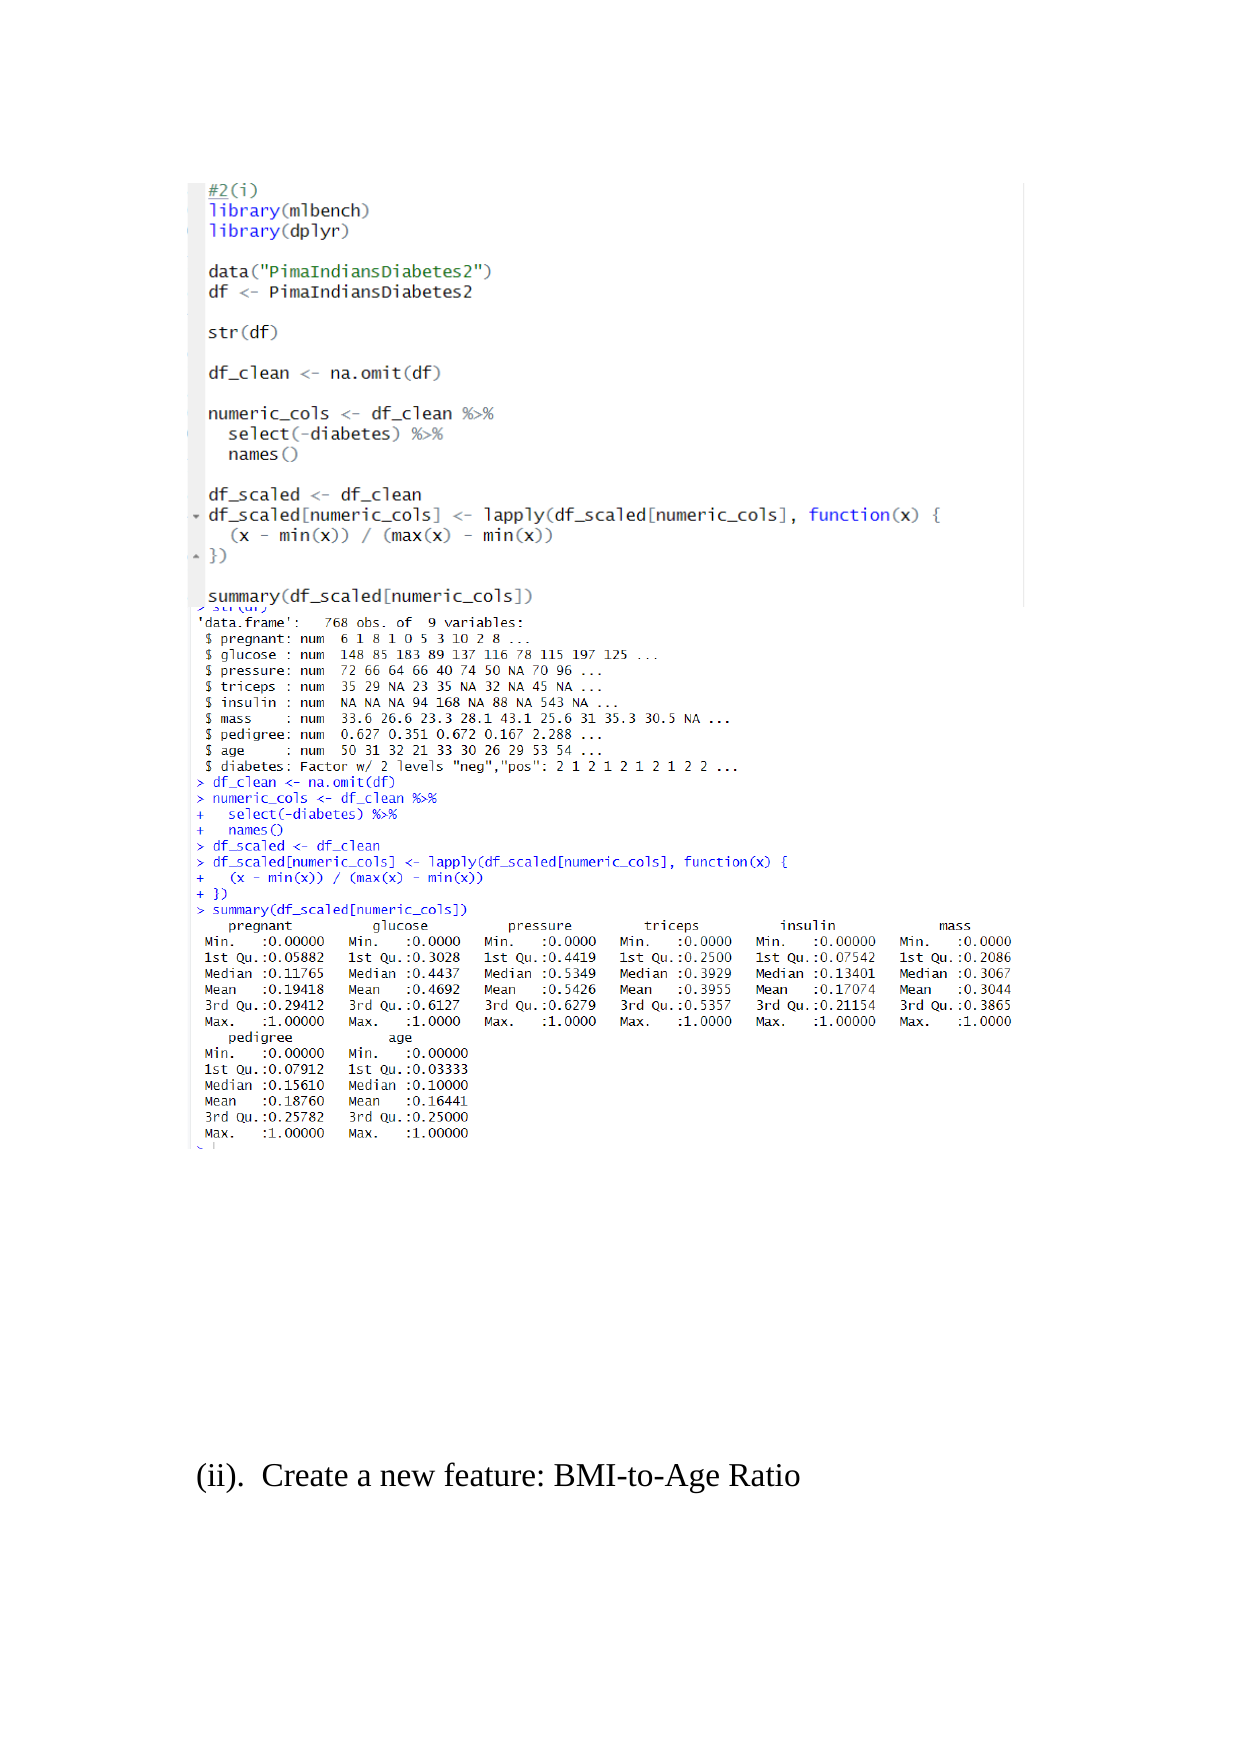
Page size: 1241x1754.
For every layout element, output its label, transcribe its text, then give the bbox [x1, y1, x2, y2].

picture [187, 183, 1088, 1149]
text (ii). Create a new feature: BMI-to-Age Ratio [187, 1455, 1128, 1493]
